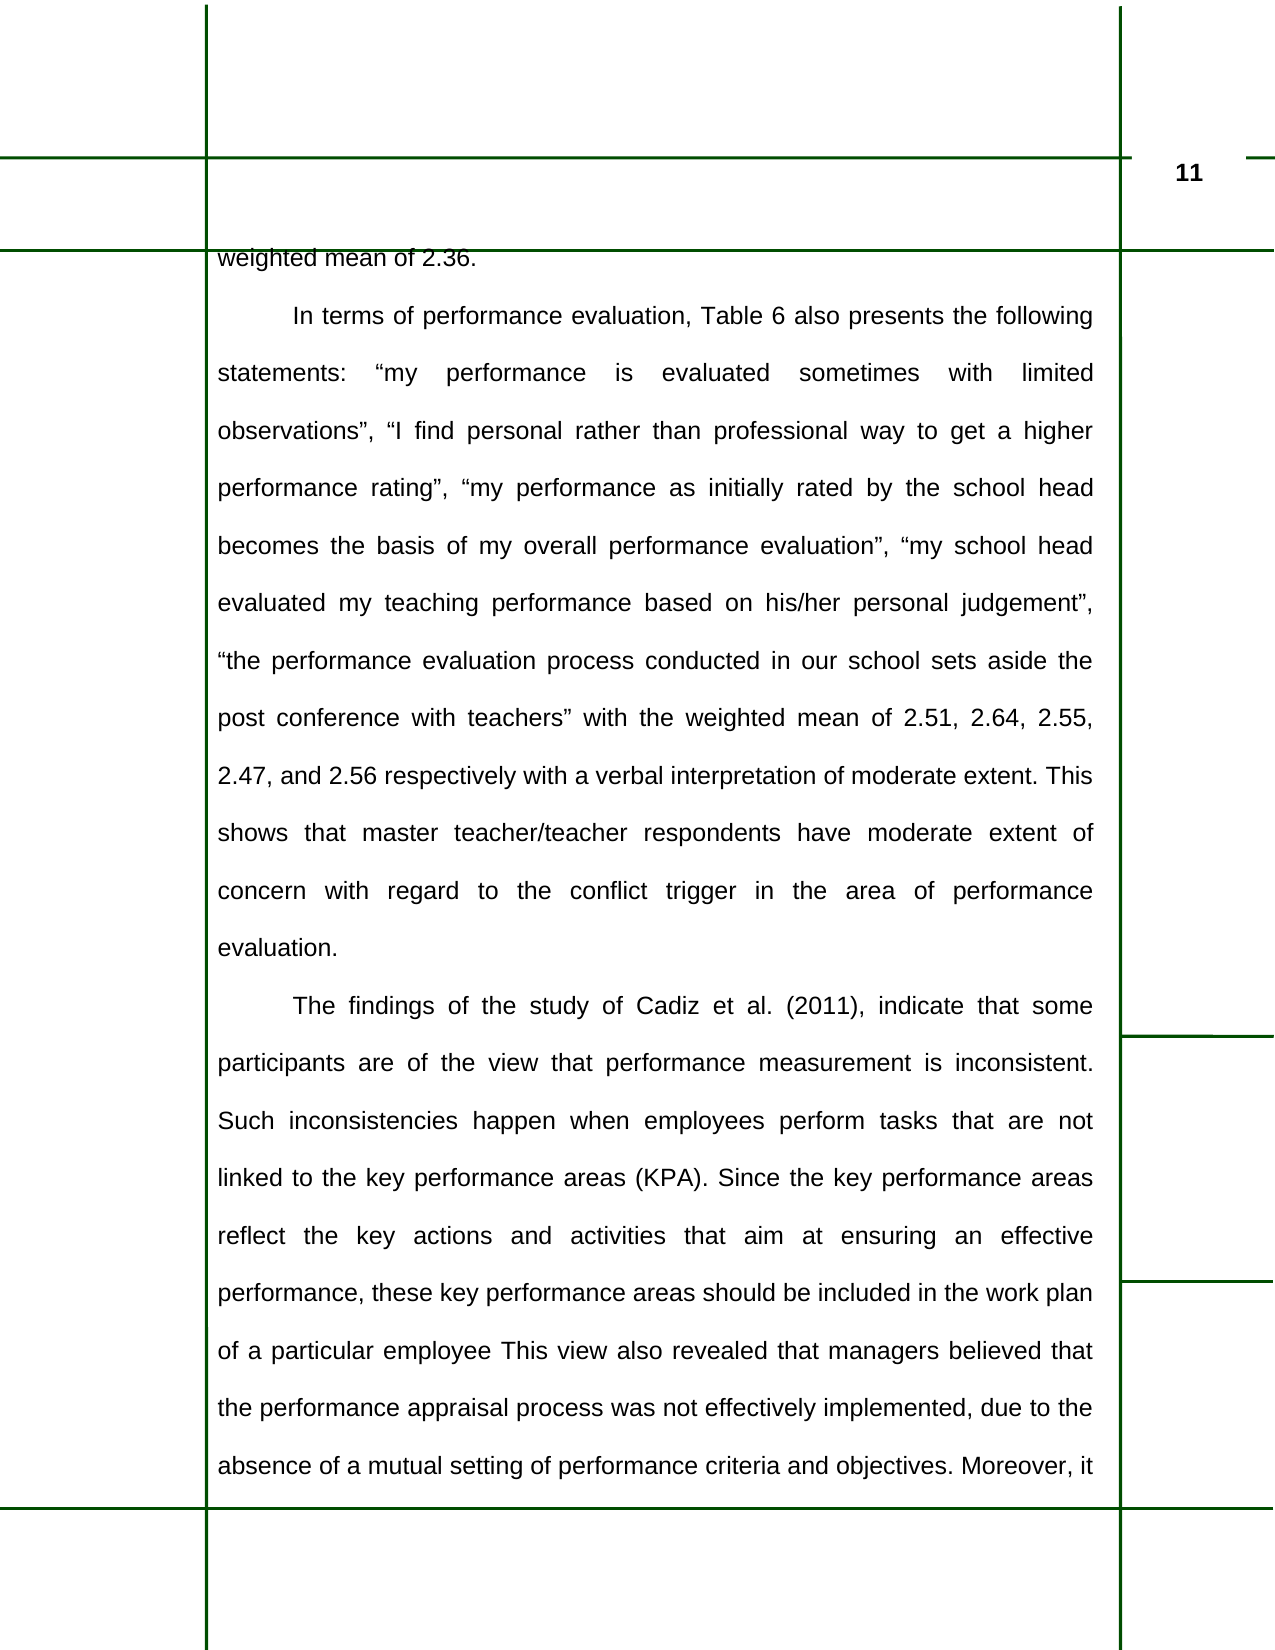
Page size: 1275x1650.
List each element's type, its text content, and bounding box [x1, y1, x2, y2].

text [217, 243, 1095, 272]
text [217, 991, 1095, 1479]
text In terms of performance evaluation, Table 6 also presents the following statements: “my performance is evaluated sometimes with limited observations”, “I find personal rather than professional way to get a higher performance rating”, “my performance as initially rated by the school head becomes the basis of my overall performance evaluation”, “my school head evaluated my teaching performance based on his/her personal judgement”, “the performance evaluation process conducted in our school sets aside the post conference with teachers” with the weighted mean of 2.51, 2.64, 2.55, 2.47, and 2.56 respectively with a verbal interpretation of moderate extent. This shows that master teacher/teacher respondents have moderate extent of concern with regard to the conflict trigger in the area of performance evaluation. [217, 301, 1095, 962]
